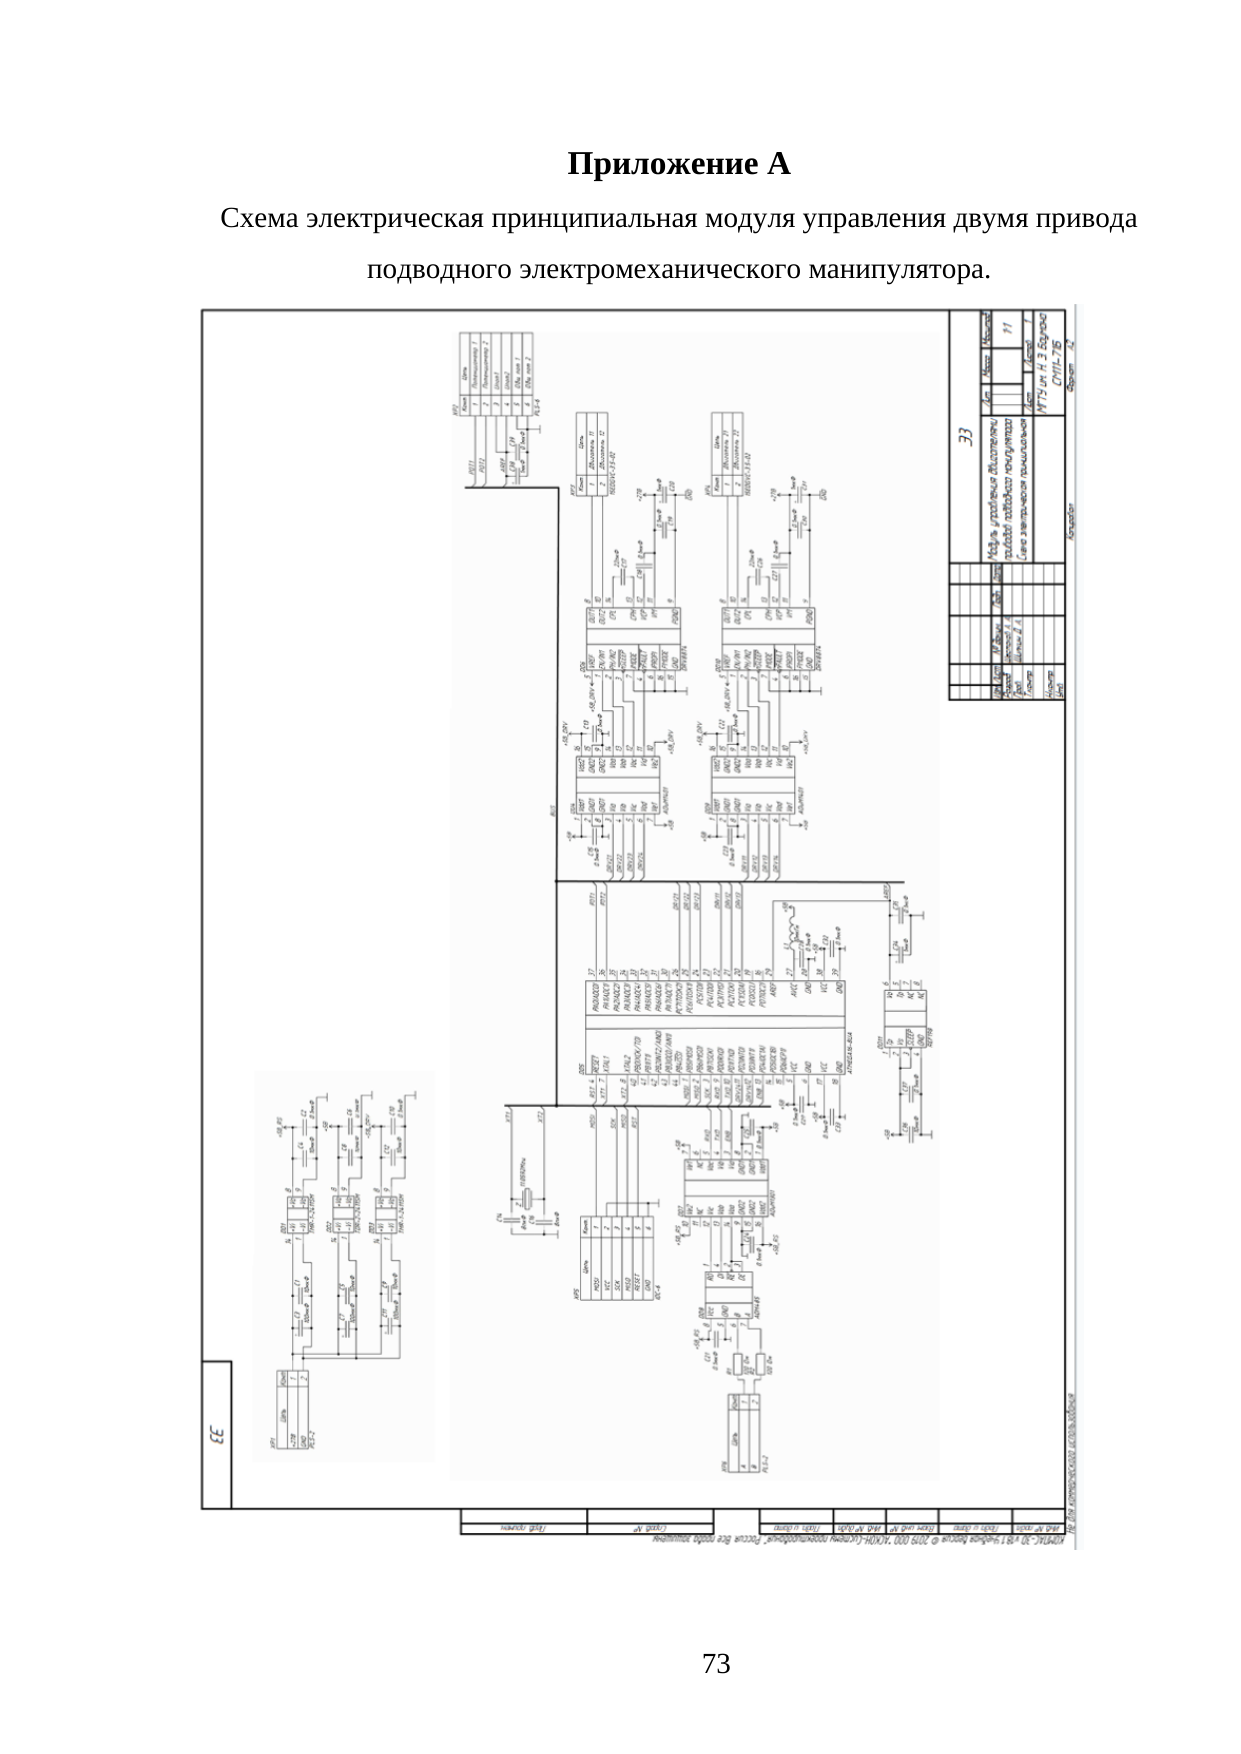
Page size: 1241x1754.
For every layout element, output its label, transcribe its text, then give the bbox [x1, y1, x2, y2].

picture [193, 305, 1083, 1550]
text Схема электрическая принципиальная модуля управления двумя привода подводного электромеханического манипулятора. [177, 201, 1181, 284]
subtitle Приложение А [177, 143, 1181, 181]
